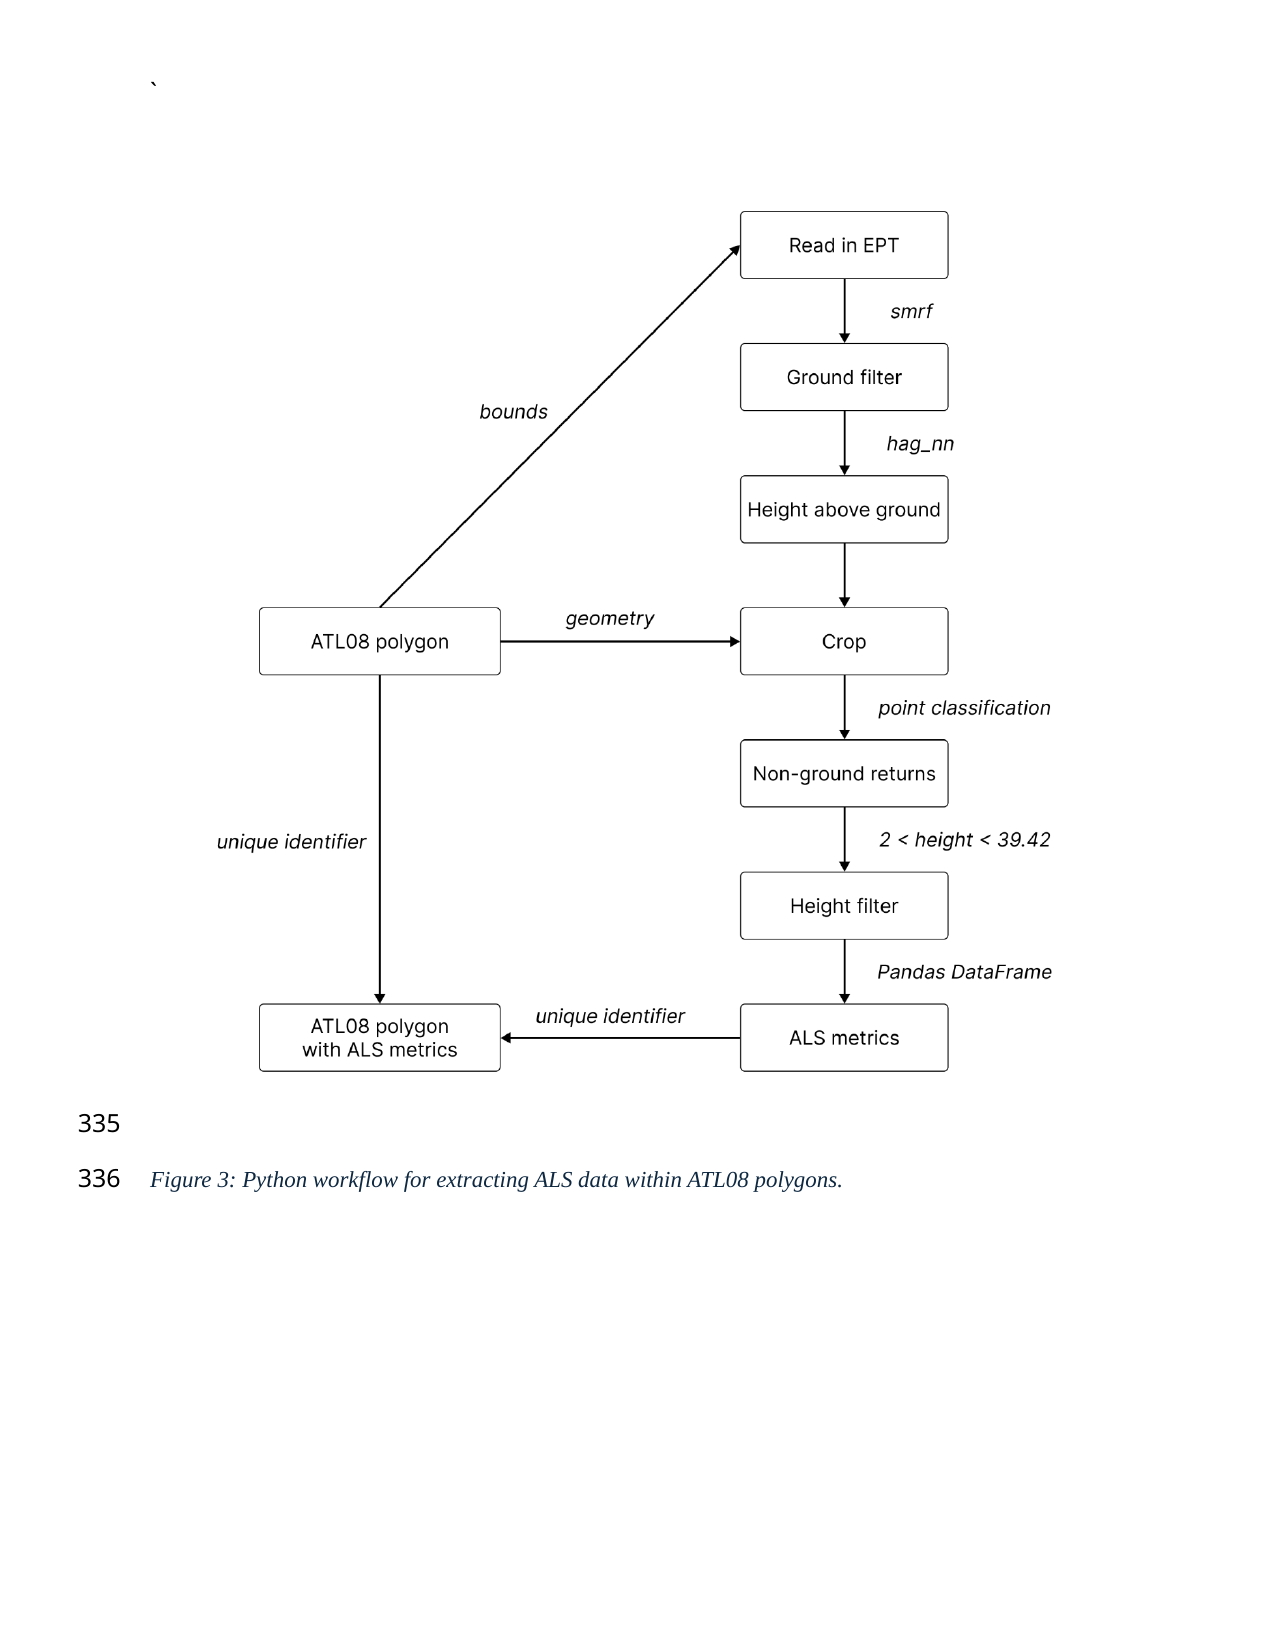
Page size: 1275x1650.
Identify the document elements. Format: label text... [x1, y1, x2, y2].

text Figure 3: Python workflow for extracting ALS data within ATL08 polygons. [150, 1166, 1125, 1193]
picture [150, 150, 1125, 1133]
